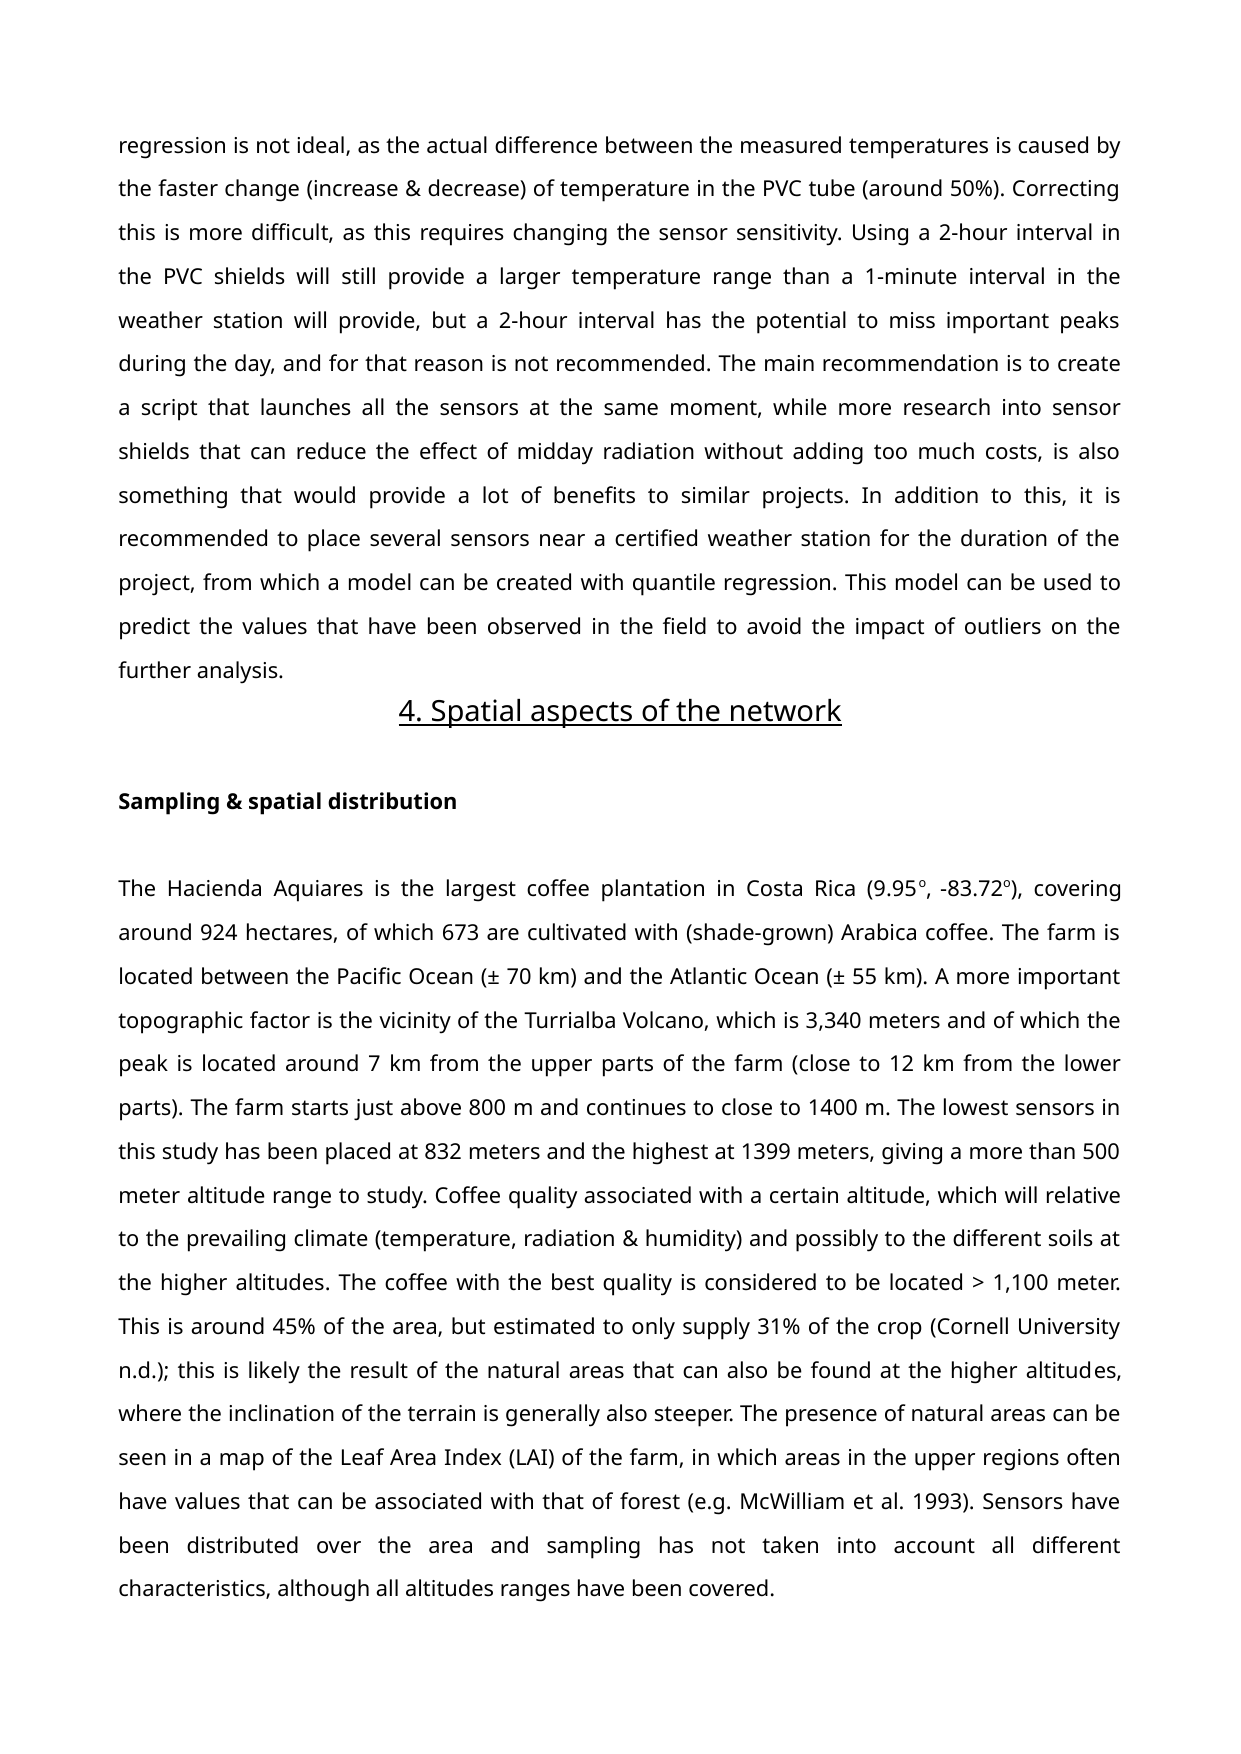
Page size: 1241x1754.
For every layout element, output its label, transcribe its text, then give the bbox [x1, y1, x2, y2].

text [118, 118, 1122, 687]
text The Hacienda Aquiares is the largest coffee plantation in Costa Rica (9.95o, -83.72o), covering around 924 hectares, of which 673 are cultivated with (shade-grown) Arabica coffee. The farm is located between the Pacific Ocean (± 70 km) and the Atlantic Ocean (± 55 km). A more important topographic factor is the vicinity of the Turrialba Volcano, which is 3,340 meters and of which the peak is located around 7 km from the upper parts of the farm (close to 12 km from the lower parts). The farm starts just above 800 m and continues to close to 1400 m. The lowest sensors in this study has been placed at 832 meters and the highest at 1399 meters, giving a more than 500 meter altitude range to study. Coffee quality associated with a certain altitude, which will relative to the prevailing climate (temperature, radiation & humidity) and possibly to the different soils at the higher altitudes. The coffee with the best quality is considered to be located > 1,100 meter. This is around 45% of the area, but estimated to only supply 31% of the crop (Cornell University n.d.); this is likely the result of the natural areas that can also be found at the higher altitudes, where the inclination of the terrain is generally also steeper. The presence of natural areas can be seen in a map of the Leaf Area Index (LAI) of the farm, in which areas in the upper regions often have values that can be associated with that of forest (e.g. McWilliam et al. 1993). Sensors have been distributed over the area and sampling has not taken into account all different characteristics, although all altitudes ranges have been covered. [118, 862, 1122, 1606]
text Sampling & spatial distribution [118, 774, 1122, 818]
text 4. Spatial aspects of the network [118, 687, 1122, 731]
